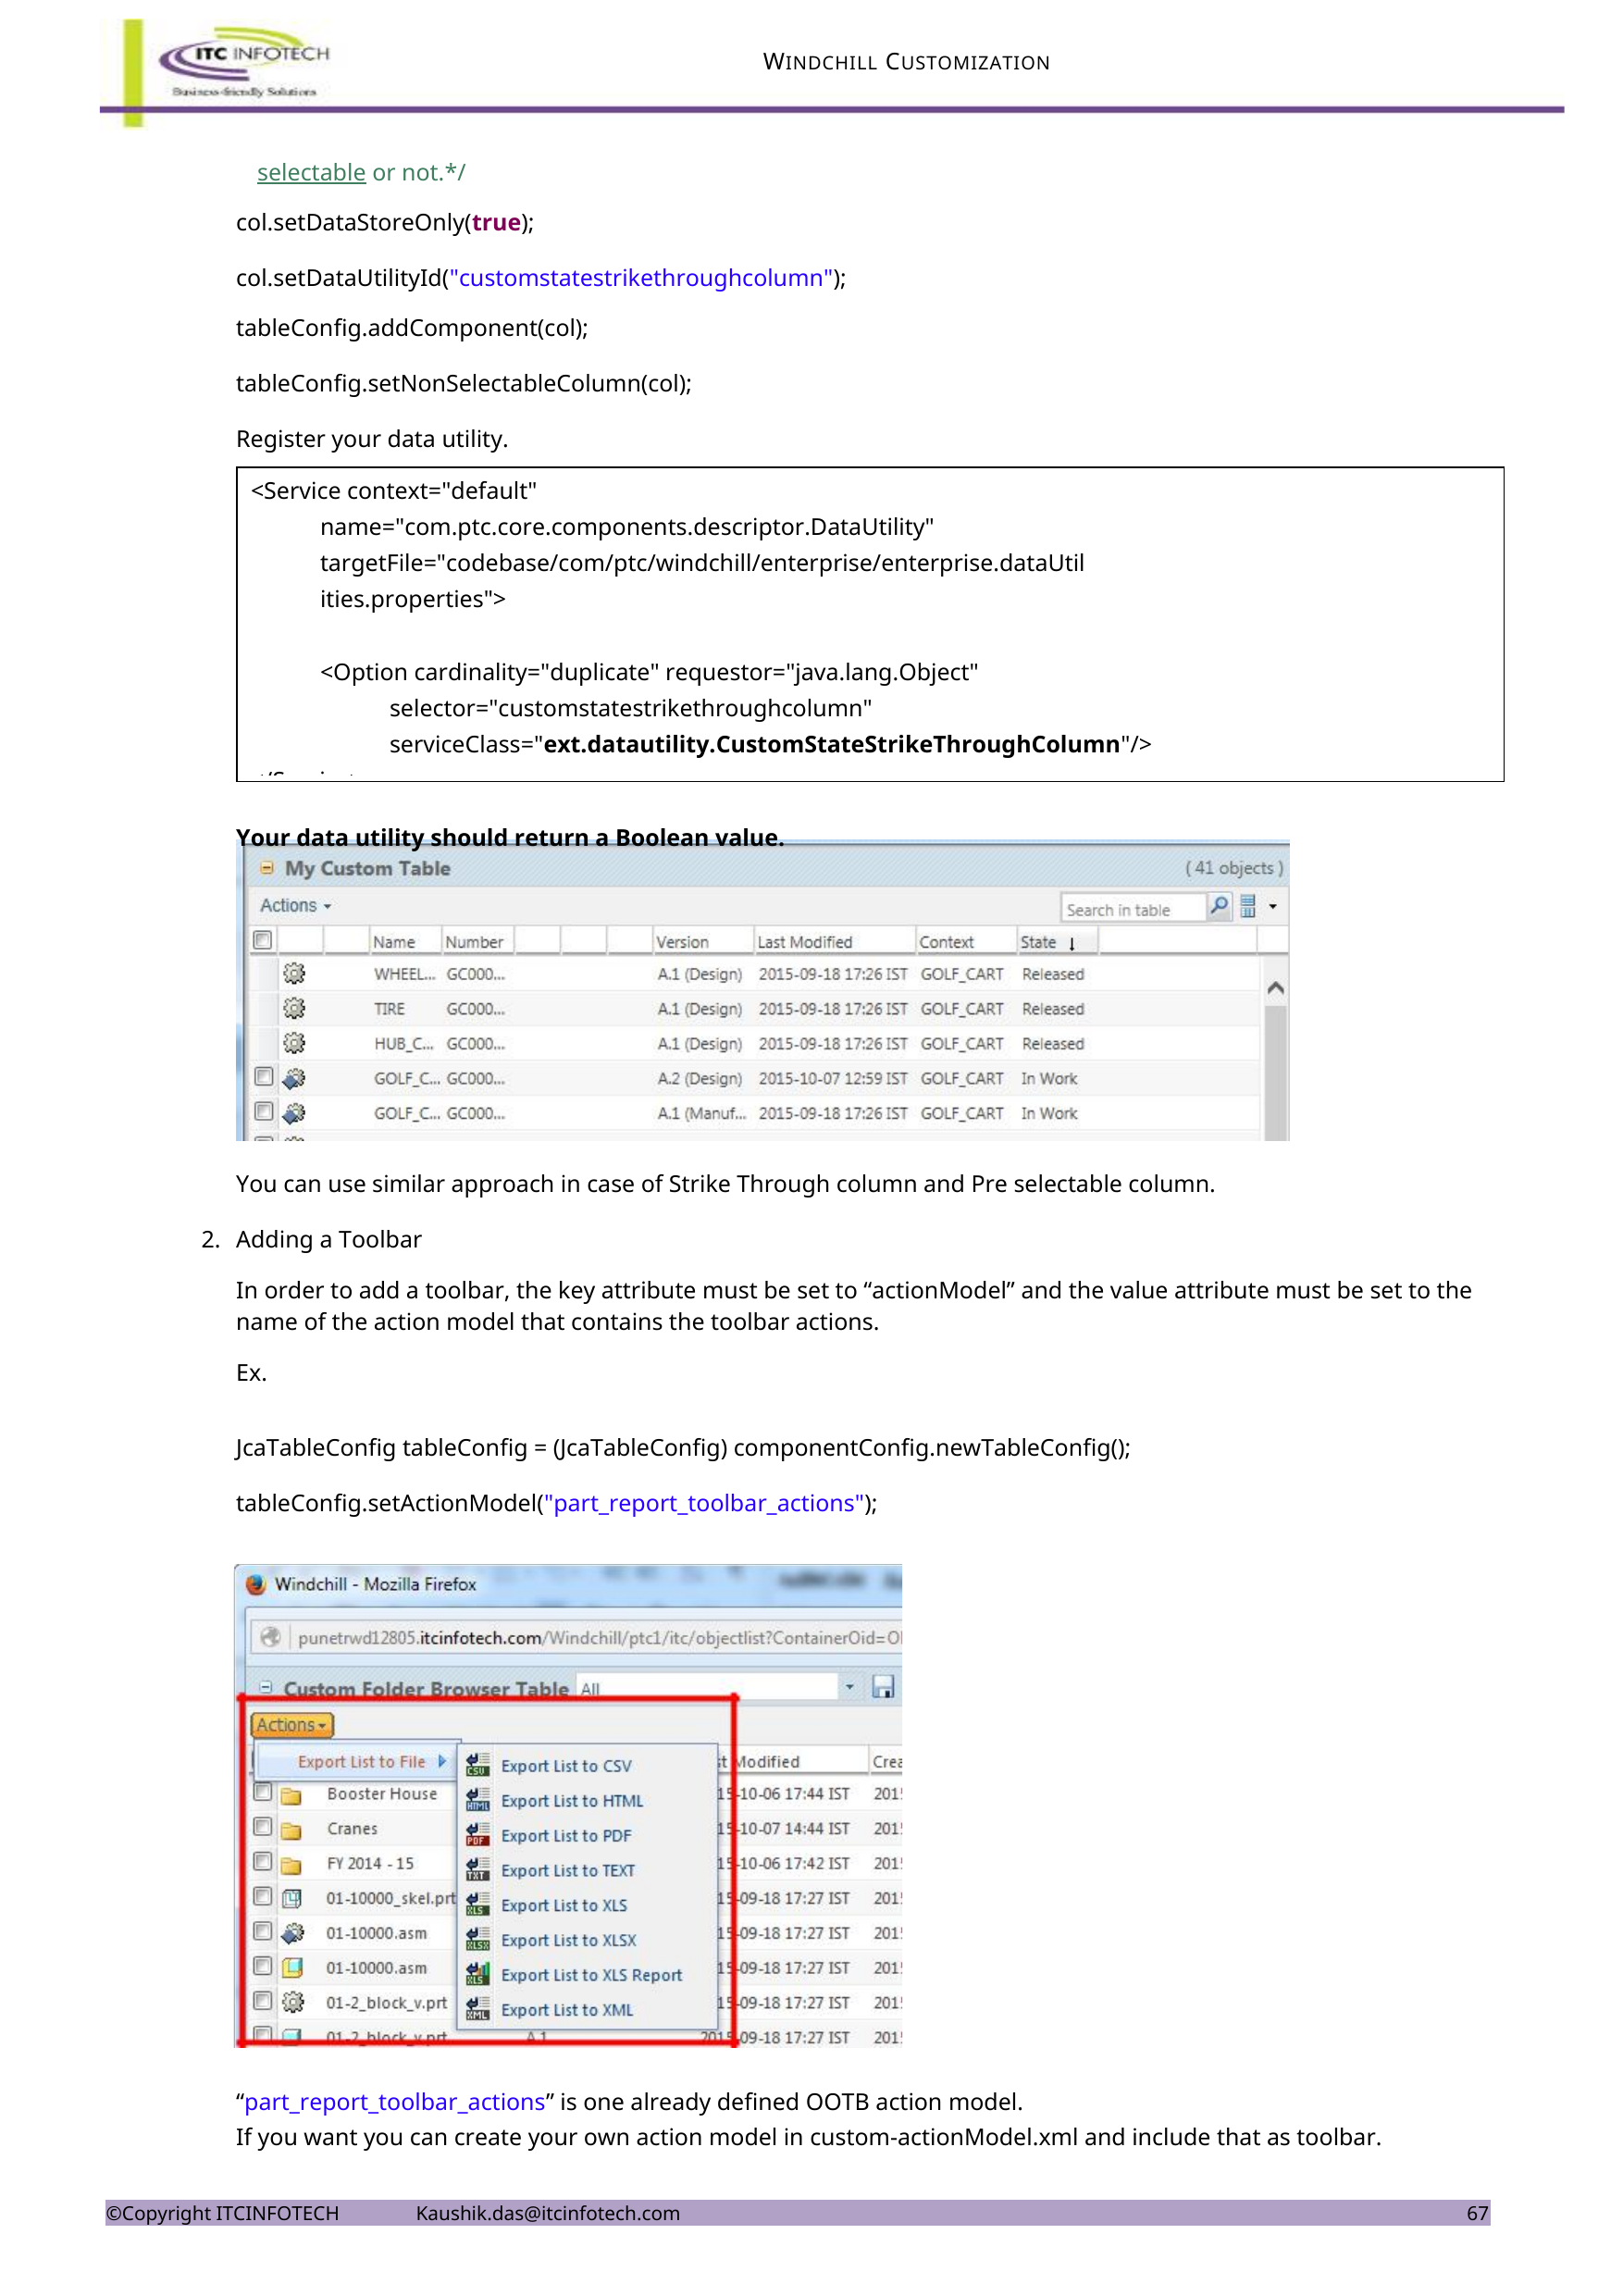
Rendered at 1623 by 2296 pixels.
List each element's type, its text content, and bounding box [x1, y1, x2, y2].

text Your data utility should return a Boolean value. [236, 478, 1526, 853]
text col.setDataStoreOnly(true); [236, 206, 1526, 238]
text Ex. [236, 1356, 1526, 1387]
text “part_report_toolbar_actions” is one already defined OOTB action model. [236, 2085, 1526, 2116]
text selectable or not.*/ [257, 155, 1526, 187]
text col.setDataUtilityId("customstatestrikethroughcolumn"); [236, 262, 1526, 292]
picture [233, 1564, 903, 2048]
list Adding a Toolbar [201, 1223, 1526, 1255]
picture [236, 853, 1290, 1141]
text In order to add a toolbar, the key attribute must be set to “actionModel” and the value attribute must be set to the name of the action model that contains the toolbar actions. [236, 1274, 1526, 1336]
text Register your data utility. [236, 423, 1526, 454]
text tableConfig.setActionModel("part_report_toolbar_actions"); [236, 1486, 1526, 1518]
text JcaTableConfig tableConfig = (JcaTableConfig) componentConfig.newTableConfig(); [236, 1431, 1526, 1462]
text tableConfig.addComponent(col); [236, 312, 1526, 343]
text You can use similar approach in case of Strike Through column and Pre selectable column. [236, 1168, 1526, 1199]
picture [99, 19, 1565, 130]
text If you want you can create your own action model in custom-actionModel.xml and include that as toolbar. [236, 2121, 1526, 2153]
text tableConfig.setNonSelectableColumn(col); [167, 367, 1526, 399]
